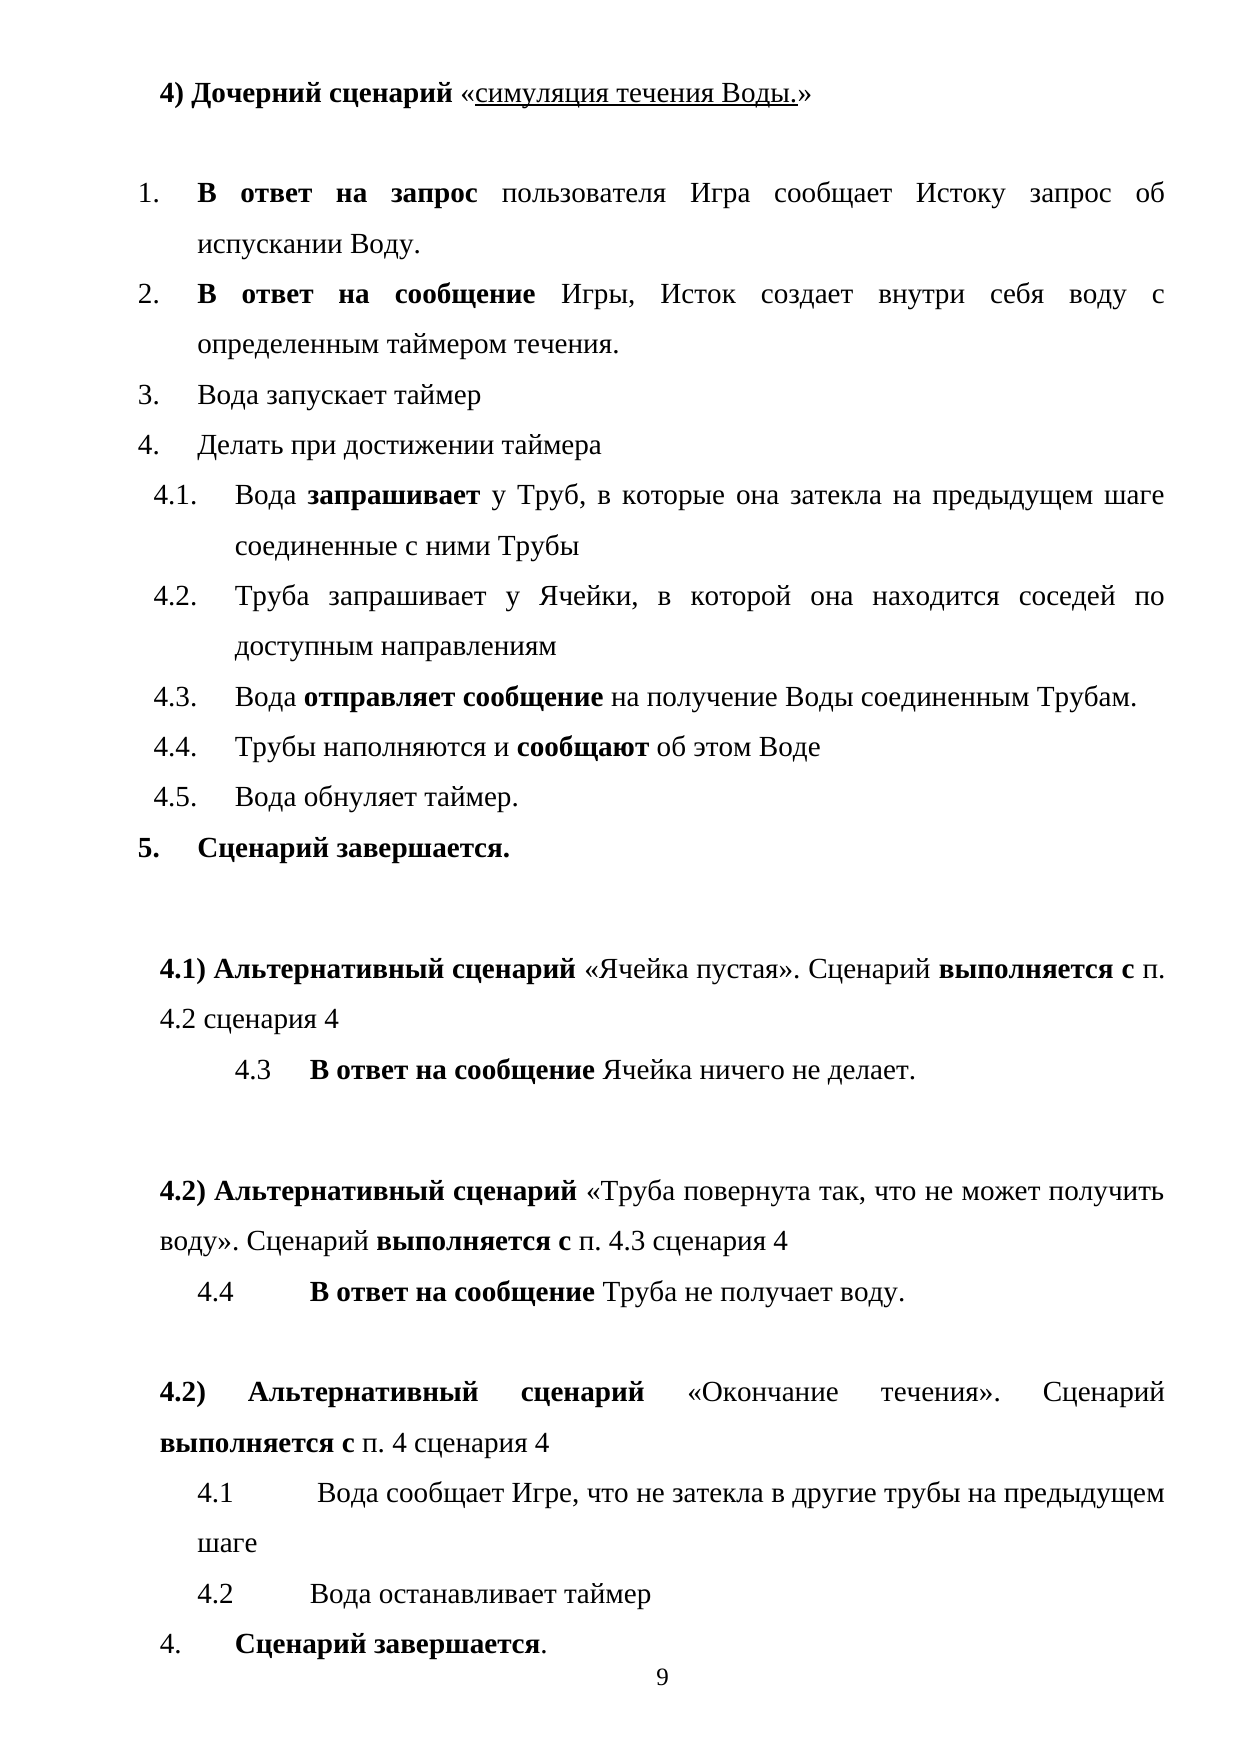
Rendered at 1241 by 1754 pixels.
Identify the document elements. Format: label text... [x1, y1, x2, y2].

text 4.4 В ответ на сообщение Труба не получает воду. [197, 1274, 1165, 1307]
list В ответ на запрос пользователя Игра сообщает Истоку запрос об испускании Воду. [159, 176, 1165, 259]
text 4.3 В ответ на сообщение Ячейка ничего не делает. [159, 1052, 1165, 1085]
list Вода отправляет сообщение на получение Воды соединенным Трубам. [197, 679, 1165, 712]
text 4.2) Альтернативный сценарий «Труба повернута так, что не может получить воду». Сценарий выполняется с п. 4.3 сценария 4 [159, 1173, 1165, 1257]
list Сценарий завершается. [159, 830, 1165, 863]
text 4) Дочерний сценарий «симуляция течения Воды.» [159, 75, 1165, 108]
list Труба запрашивает у Ячейки, в которой она находится соседей по доступным направлениям [197, 578, 1165, 662]
text 4. Сценарий завершается. [159, 1626, 1165, 1659]
list Вода запрашивает у Труб, в которые она затекла на предыдущем шаге соединенные с ними Трубы [197, 477, 1165, 561]
list Трубы наполняются и сообщают об этом Воде [197, 729, 1165, 763]
list Вода запускает таймер [159, 377, 1165, 410]
list Делать при достижении таймера [159, 427, 1165, 461]
text 4.1 Вода сообщает Игре, что не затекла в другие трубы на предыдущем шаге [197, 1475, 1165, 1559]
list Вода обнуляет таймер. [197, 779, 1165, 813]
text 4.2) Альтернативный сценарий «Окончание течения». Сценарий выполняется с п. 4 сценария 4 [159, 1374, 1165, 1458]
list В ответ на сообщение Игры, Исток создает внутри себя воду с определенным таймером течения. [159, 276, 1165, 360]
text 4.1) Альтернативный сценарий «Ячейка пустая». Сценарий выполняется с п. 4.2 сценария 4 [159, 951, 1165, 1035]
text 4.2 Вода останавливает таймер [197, 1576, 1165, 1609]
